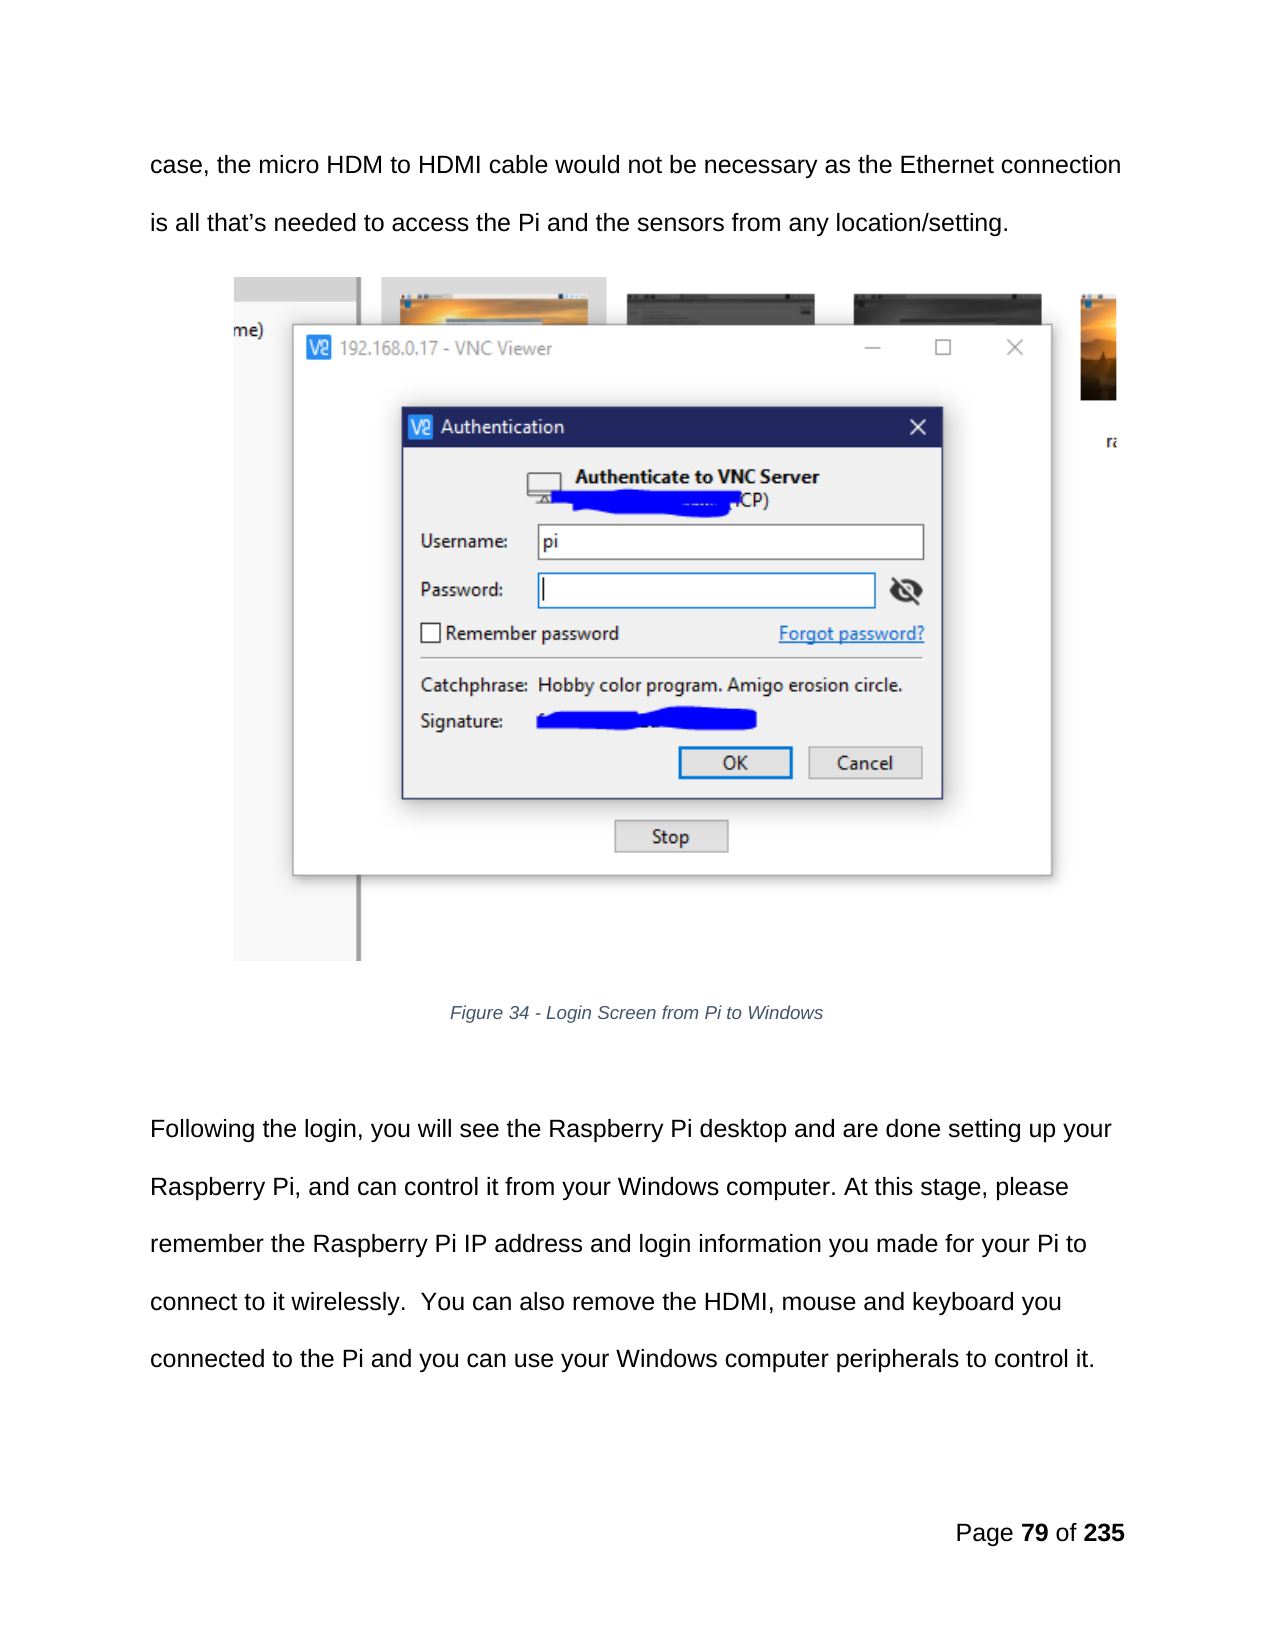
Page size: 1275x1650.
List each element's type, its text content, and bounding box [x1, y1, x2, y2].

picture [233, 277, 1117, 961]
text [150, 150, 1125, 236]
text Following the login, you will see the Raspberry Pi desktop and are done setting up your Raspberry Pi, and can control it from your Windows computer. At this stage, please remember the Raspberry Pi IP address and login information you made for your Pi to connect to it wirelessly. You can also remove the HDMI, mouse and keyboard you connected to the Pi and you can use your Windows computer peripherals to control it. [150, 1114, 1125, 1373]
